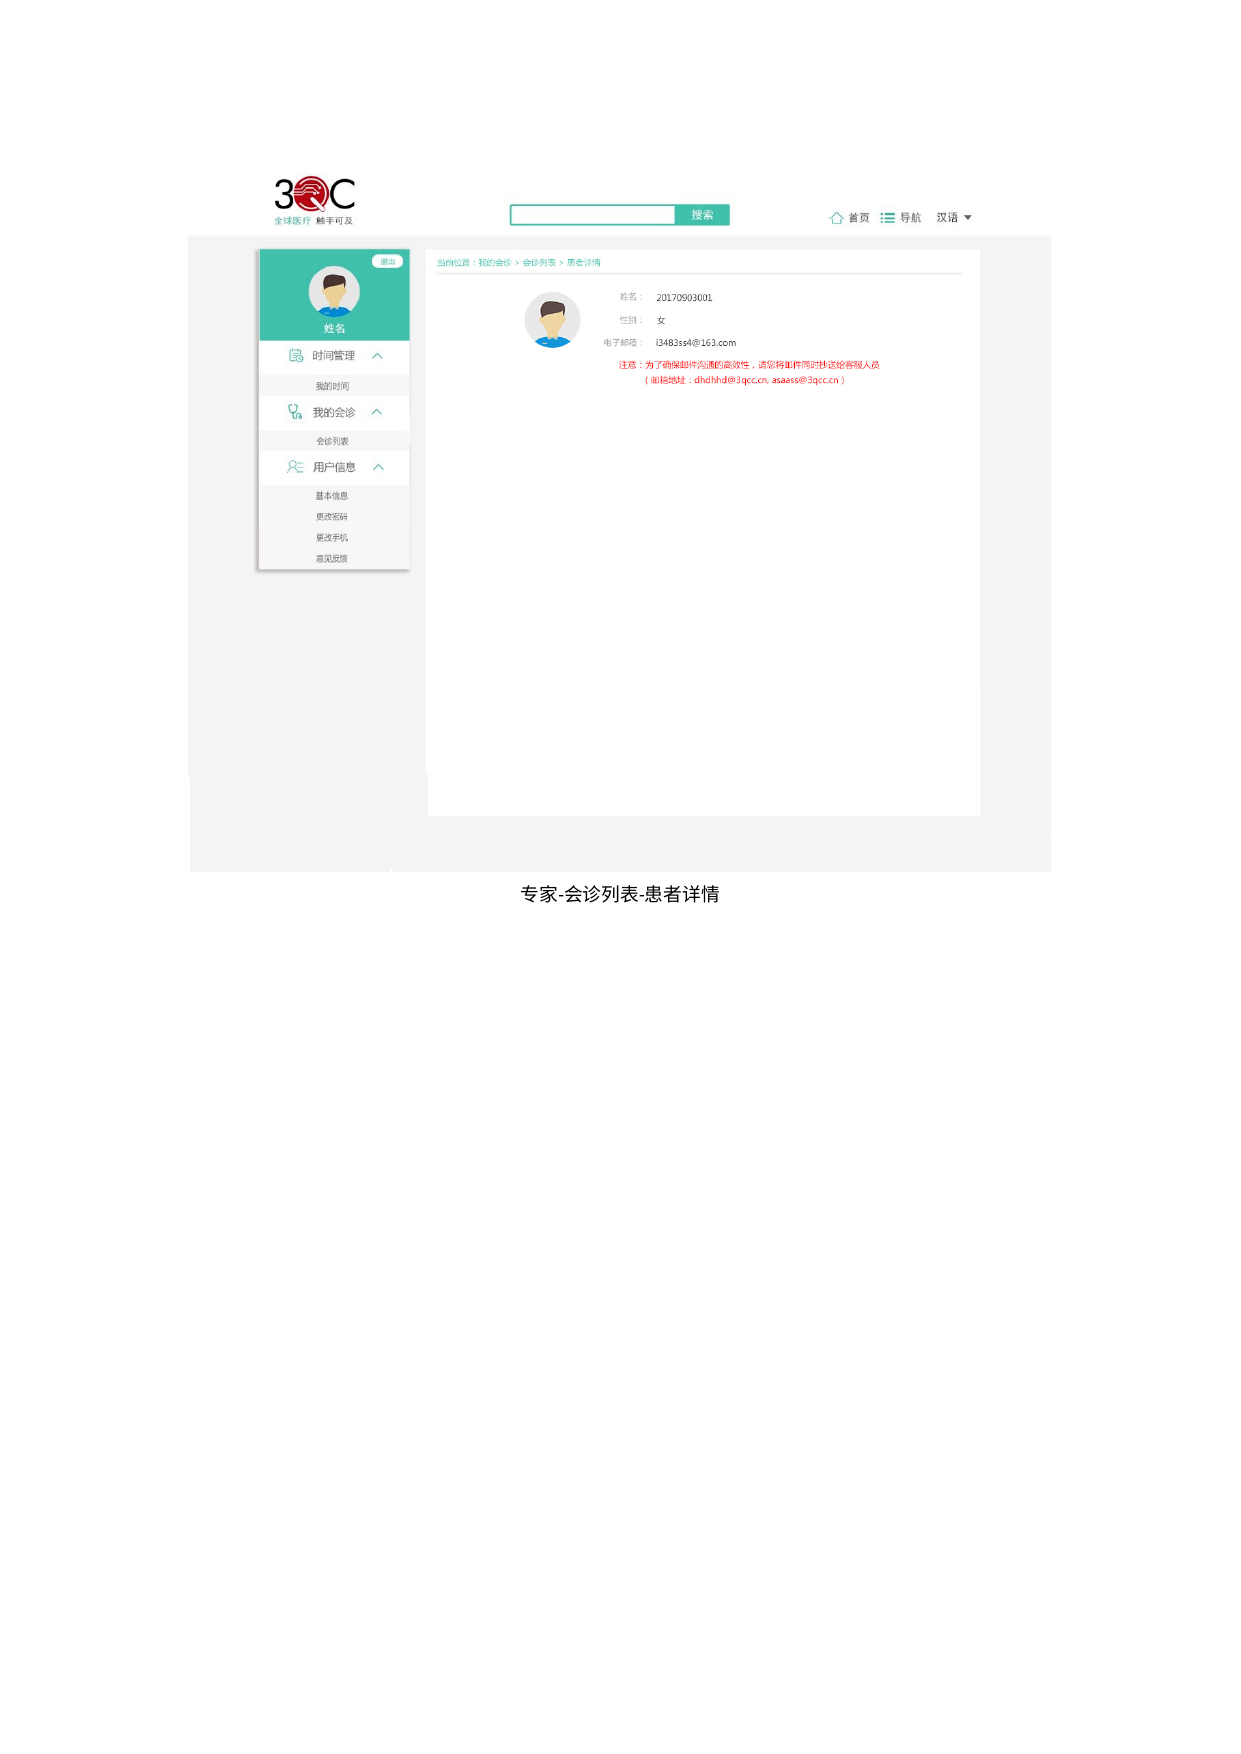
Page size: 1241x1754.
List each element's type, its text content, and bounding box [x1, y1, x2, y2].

text 专家-会诊列表-患者详情 [187, 877, 1053, 909]
picture [187, 162, 1052, 872]
